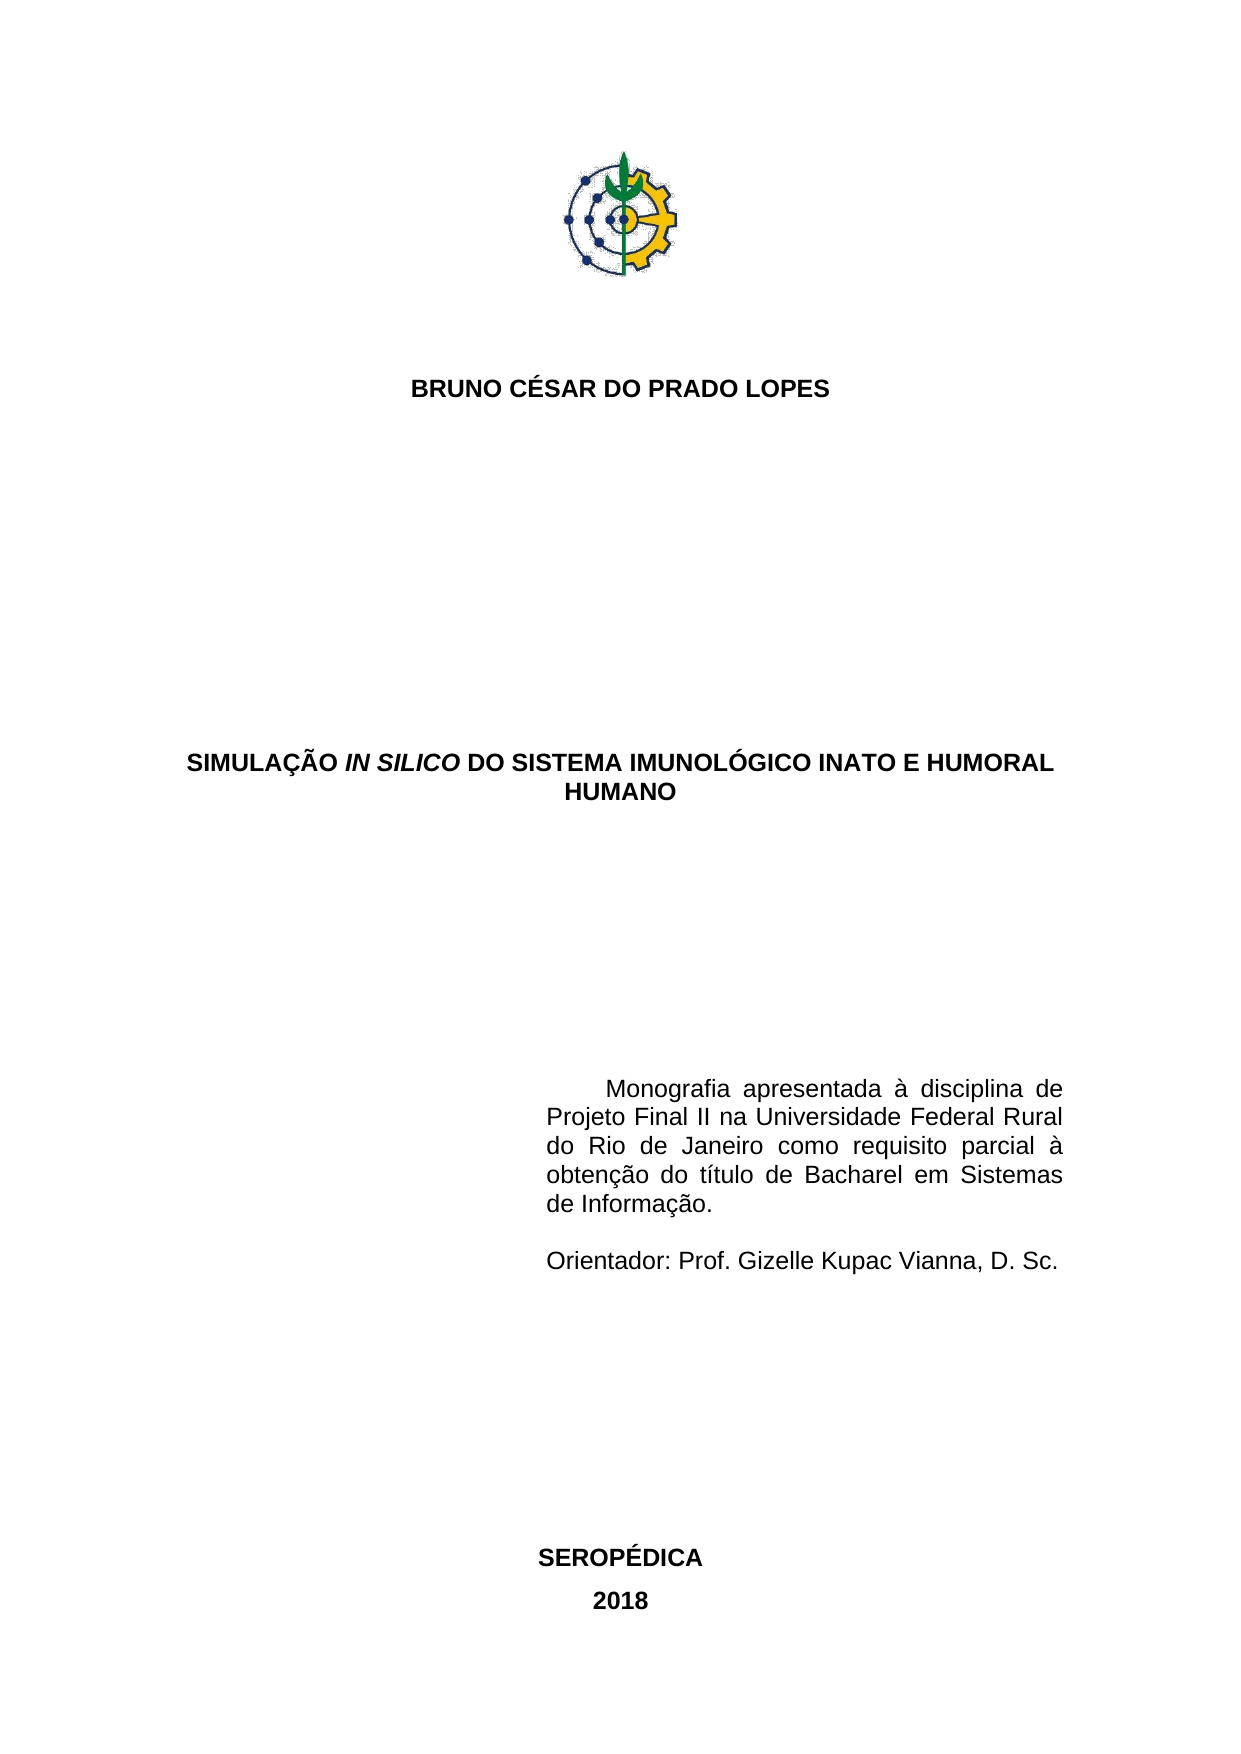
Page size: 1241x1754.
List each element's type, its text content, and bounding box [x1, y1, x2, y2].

text Monografia apresentada à disciplina de Projeto Final II na Universidade Federal Rural do Rio de Janeiro como requisito parcial à obtenção do título de Bacharel em Sistemas de Informação. [546, 1074, 1064, 1217]
text Orientador: Prof. Gizelle Kupac Vianna, D. Sc. [546, 1246, 1064, 1275]
picture [562, 150, 679, 277]
text BRUNO CÉSAR DO PRADO LOPES [177, 374, 1064, 403]
text SIMULAÇÃO IN SILICO DO SISTEMA IMUNOLÓGICO INATO E HUMORAL HUMANO [177, 748, 1064, 805]
text SEROPÉDICA [177, 1543, 1064, 1572]
text 2018 [177, 1586, 1064, 1615]
